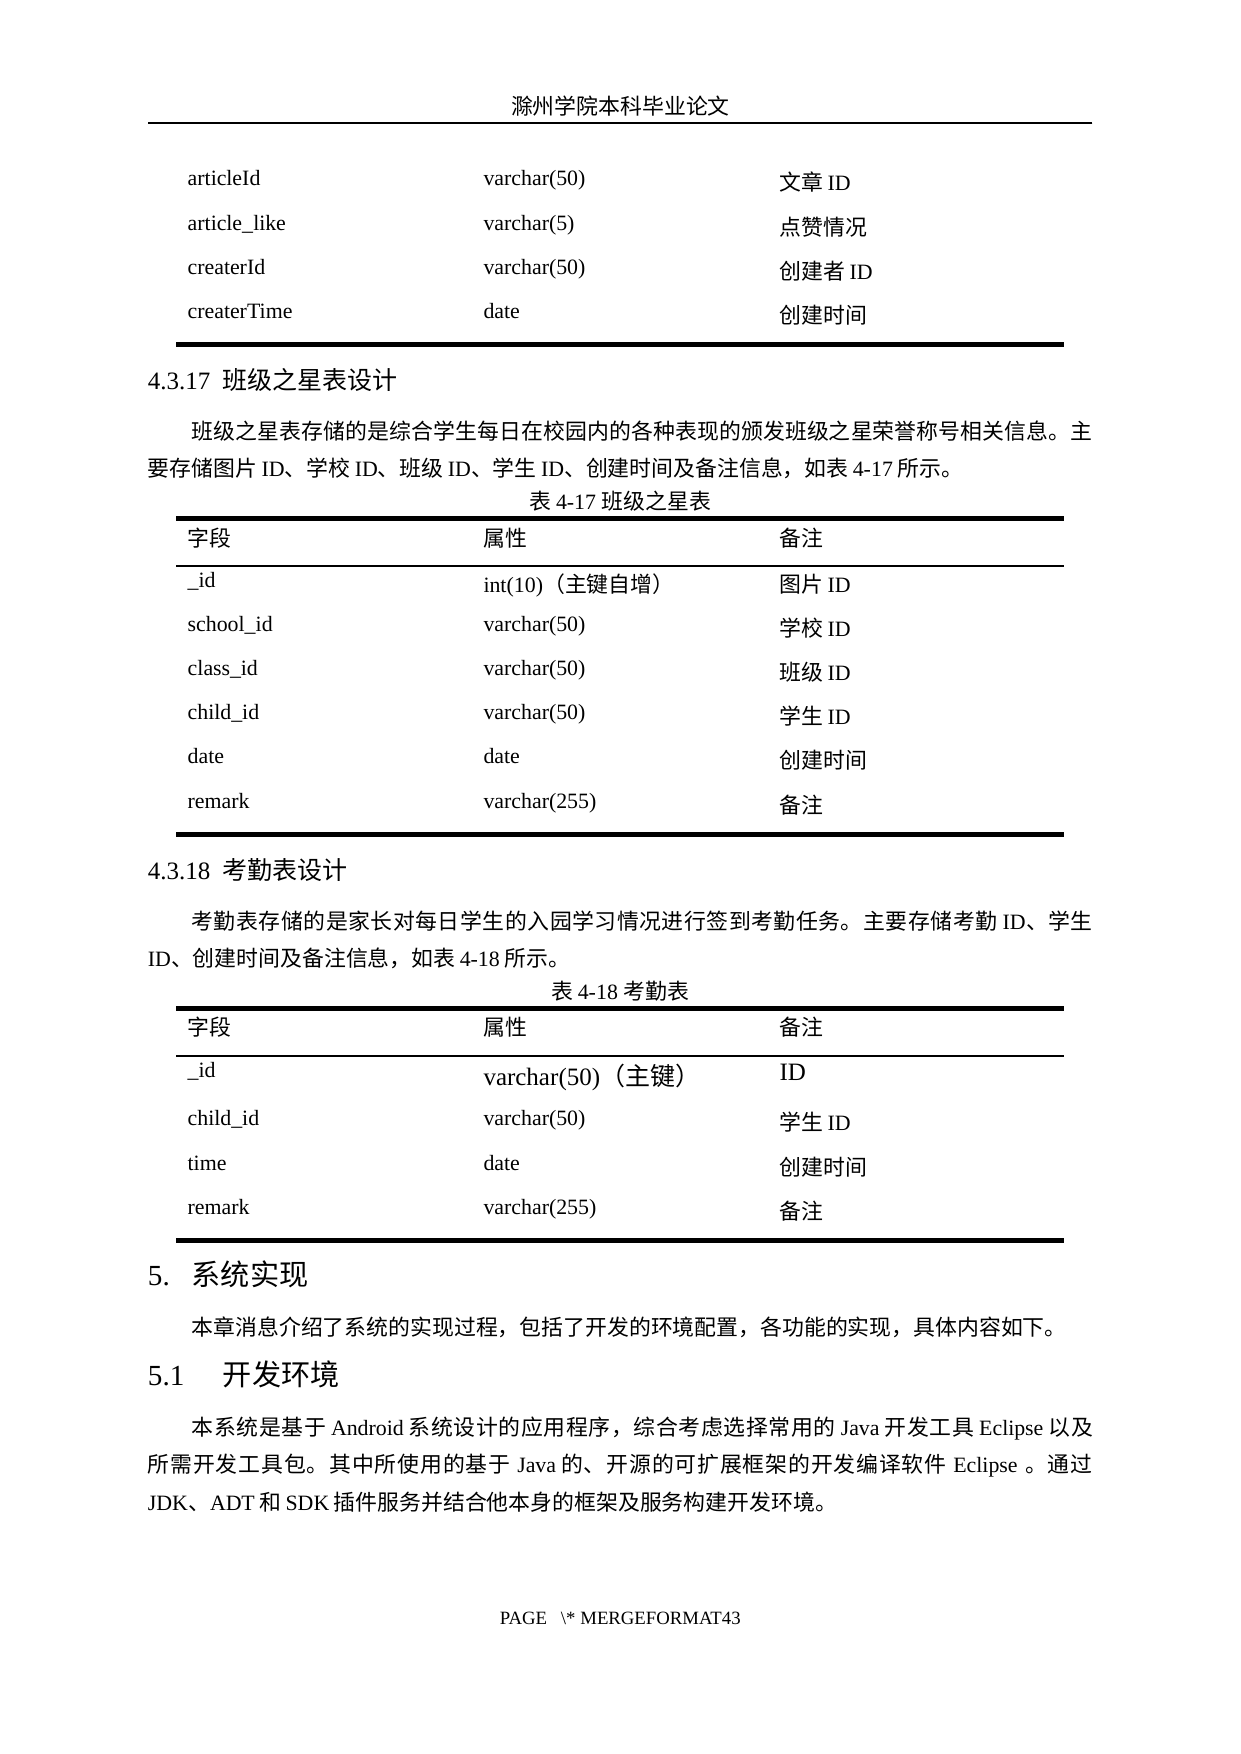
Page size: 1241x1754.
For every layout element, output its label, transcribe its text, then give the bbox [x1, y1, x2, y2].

table_cell class_id [176, 655, 472, 699]
table_cell time [176, 1150, 472, 1194]
table_header 属性 [472, 1011, 768, 1054]
table_cell varchar(5) [472, 210, 768, 254]
text 考勤表存储的是家长对每日学生的入园学习情况进行签到考勤任务。主要存储考勤ID、学生ID、创建时间及备注信息，如表4-18所示。 [148, 899, 1092, 974]
table_cell varchar(50)（主键） [472, 1057, 768, 1105]
subtitle 系统实现 [148, 1255, 1092, 1293]
subtitle 班级之星表设计 [148, 359, 1092, 397]
table_cell createrId [176, 254, 472, 298]
table_cell date [472, 1150, 768, 1194]
table_cell varchar(50) [472, 611, 768, 655]
text 表4-18 考勤表 [148, 974, 1092, 1006]
table_cell 学校ID [768, 611, 1064, 655]
table_cell 学生ID [768, 699, 1064, 743]
table_cell school_id [176, 611, 472, 655]
subtitle 考勤表设计 [148, 849, 1092, 887]
table_header 字段 [176, 1011, 472, 1054]
text 本系统是基于Android系统设计的应用程序，综合考虑选择常用的Java开发工具Eclipse以及所需开发工具包。其中所使用的基于Java的、开源的可扩展框架的开发编译软件Eclipse 。通过JDK、ADT和SDK插件服务并结合他本身的框架及服务构建开发环境。 [148, 1405, 1092, 1518]
table_header 备注 [768, 521, 1064, 565]
table_cell ID [768, 1057, 1064, 1105]
table_cell createrTime [176, 298, 472, 342]
table_cell 创建时间 [768, 298, 1064, 342]
table_cell varchar(255) [472, 1194, 768, 1238]
table_cell varchar(50) [472, 1105, 768, 1149]
table_cell date [176, 744, 472, 788]
table_cell varchar(50) [472, 655, 768, 699]
table_cell date [472, 298, 768, 342]
table_cell articleId [176, 165, 472, 209]
table_cell remark [176, 1194, 472, 1238]
table_cell _id [176, 1057, 472, 1105]
table_cell 学生ID [768, 1105, 1064, 1149]
table_cell remark [176, 788, 472, 832]
table_cell 创建时间 [768, 744, 1064, 788]
table_cell 点赞情况 [768, 210, 1064, 254]
table_cell child_id [176, 699, 472, 743]
table_cell 文章ID [768, 165, 1064, 209]
text 班级之星表存储的是综合学生每日在校园内的各种表现的颁发班级之星荣誉称号相关信息。主要存储图片ID、学校ID、班级ID、学生ID、创建时间及备注信息，如表4-17所示。 [148, 409, 1092, 484]
table_cell 备注 [768, 1194, 1064, 1238]
table_cell int(10)（主键自增） [472, 567, 768, 611]
table_cell article_like [176, 210, 472, 254]
table_cell varchar(50) [472, 254, 768, 298]
table_cell 创建时间 [768, 1150, 1064, 1194]
text 本章消息介绍了系统的实现过程，包括了开发的环境配置，各功能的实现，具体内容如下。 [148, 1305, 1092, 1343]
table_cell 备注 [768, 788, 1064, 832]
table_header 属性 [472, 521, 768, 565]
table_header 字段 [176, 521, 472, 565]
subtitle 开发环境 [148, 1355, 1092, 1393]
table_header 备注 [768, 1011, 1064, 1054]
table_cell 创建者ID [768, 254, 1064, 298]
table_cell date [472, 744, 768, 788]
table_cell 图片ID [768, 567, 1064, 611]
table_cell varchar(50) [472, 165, 768, 209]
table_cell _id [176, 567, 472, 611]
table_cell varchar(50) [472, 699, 768, 743]
table_cell child_id [176, 1105, 472, 1149]
table_cell 班级ID [768, 655, 1064, 699]
text 表4-17 班级之星表 [148, 484, 1092, 516]
table_cell varchar(255) [472, 788, 768, 832]
